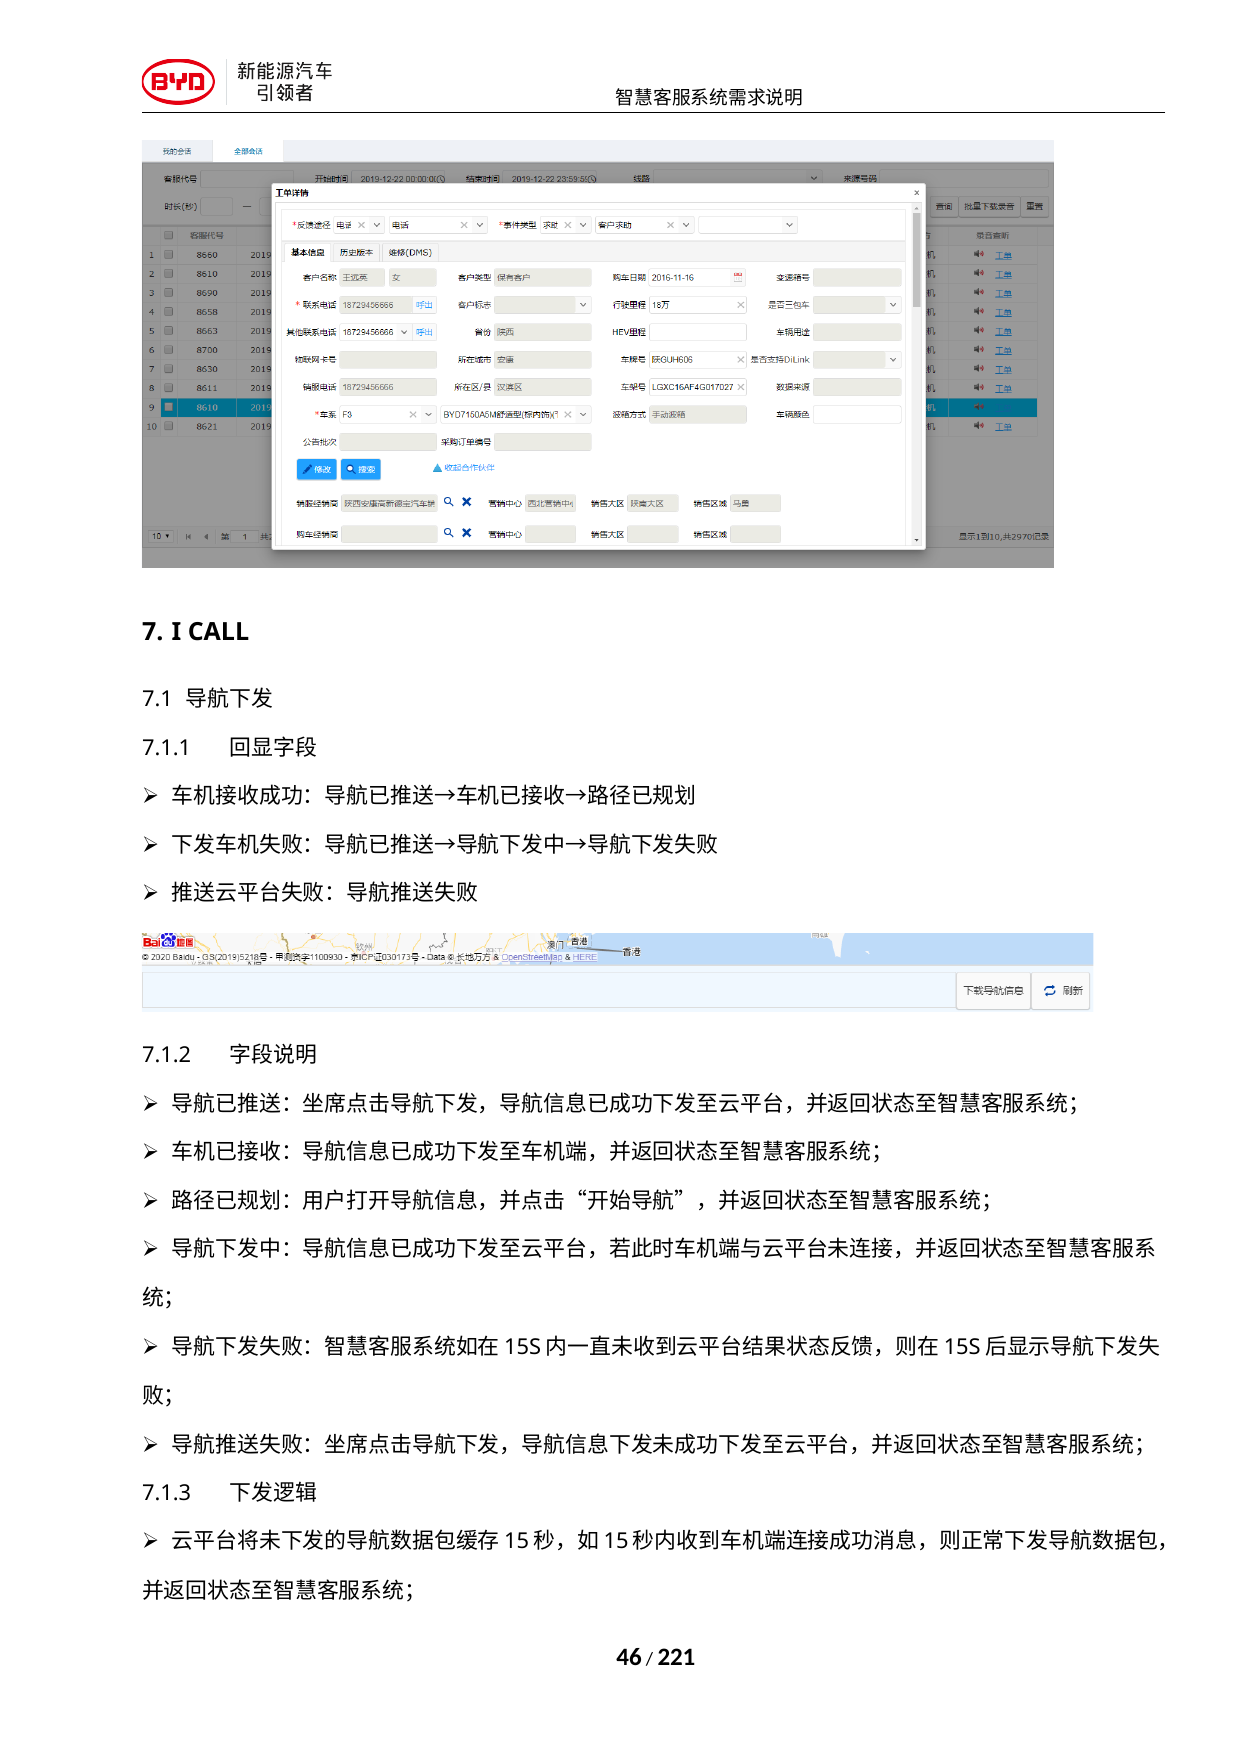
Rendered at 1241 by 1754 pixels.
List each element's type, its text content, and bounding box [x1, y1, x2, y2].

list 导航推送失败：坐席点击导航下发，导航信息下发未成功下发至云平台，并返回状态至智慧客服系统； [142, 1426, 1165, 1459]
list 下发逻辑 [142, 1474, 1165, 1507]
list 车机已接收：导航信息已成功下发至车机端，并返回状态至智慧客服系统； [142, 1134, 1165, 1166]
list 回显字段 [142, 729, 1165, 762]
list 字段说明 [142, 1037, 1165, 1069]
picture [141, 140, 1054, 568]
list 导航已推送：坐席点击导航下发，导航信息已成功下发至云平台，并返回状态至智慧客服系统； [142, 1085, 1165, 1118]
list 导航下发失败：智慧客服系统如在15S内一直未收到云平台结果状态反馈，则在15S后显示导航下发失败； [142, 1328, 1165, 1410]
list I CALL [142, 598, 1165, 664]
picture [141, 59, 332, 105]
list 车机接收成功：导航已推送→车机已接收→路径已规划 [142, 778, 1165, 810]
list 下发车机失败：导航已推送→导航下发中→导航下发失败 [142, 826, 1165, 859]
list 推送云平台失败：导航推送失败 [142, 875, 1165, 907]
list 导航下发 [142, 681, 1165, 713]
list 导航下发中：导航信息已成功下发至云平台，若此时车机端与云平台未连接，并返回状态至智慧客服系统； [142, 1231, 1165, 1313]
list 云平台将未下发的导航数据包缓存15秒，如15秒内收到车机端连接成功消息，则正常下发导航数据包，并返回状态至智慧客服系统； [142, 1523, 1165, 1605]
picture [141, 933, 1094, 1012]
list 路径已规划：用户打开导航信息，并点击“开始导航”，并返回状态至智慧客服系统； [142, 1182, 1165, 1215]
